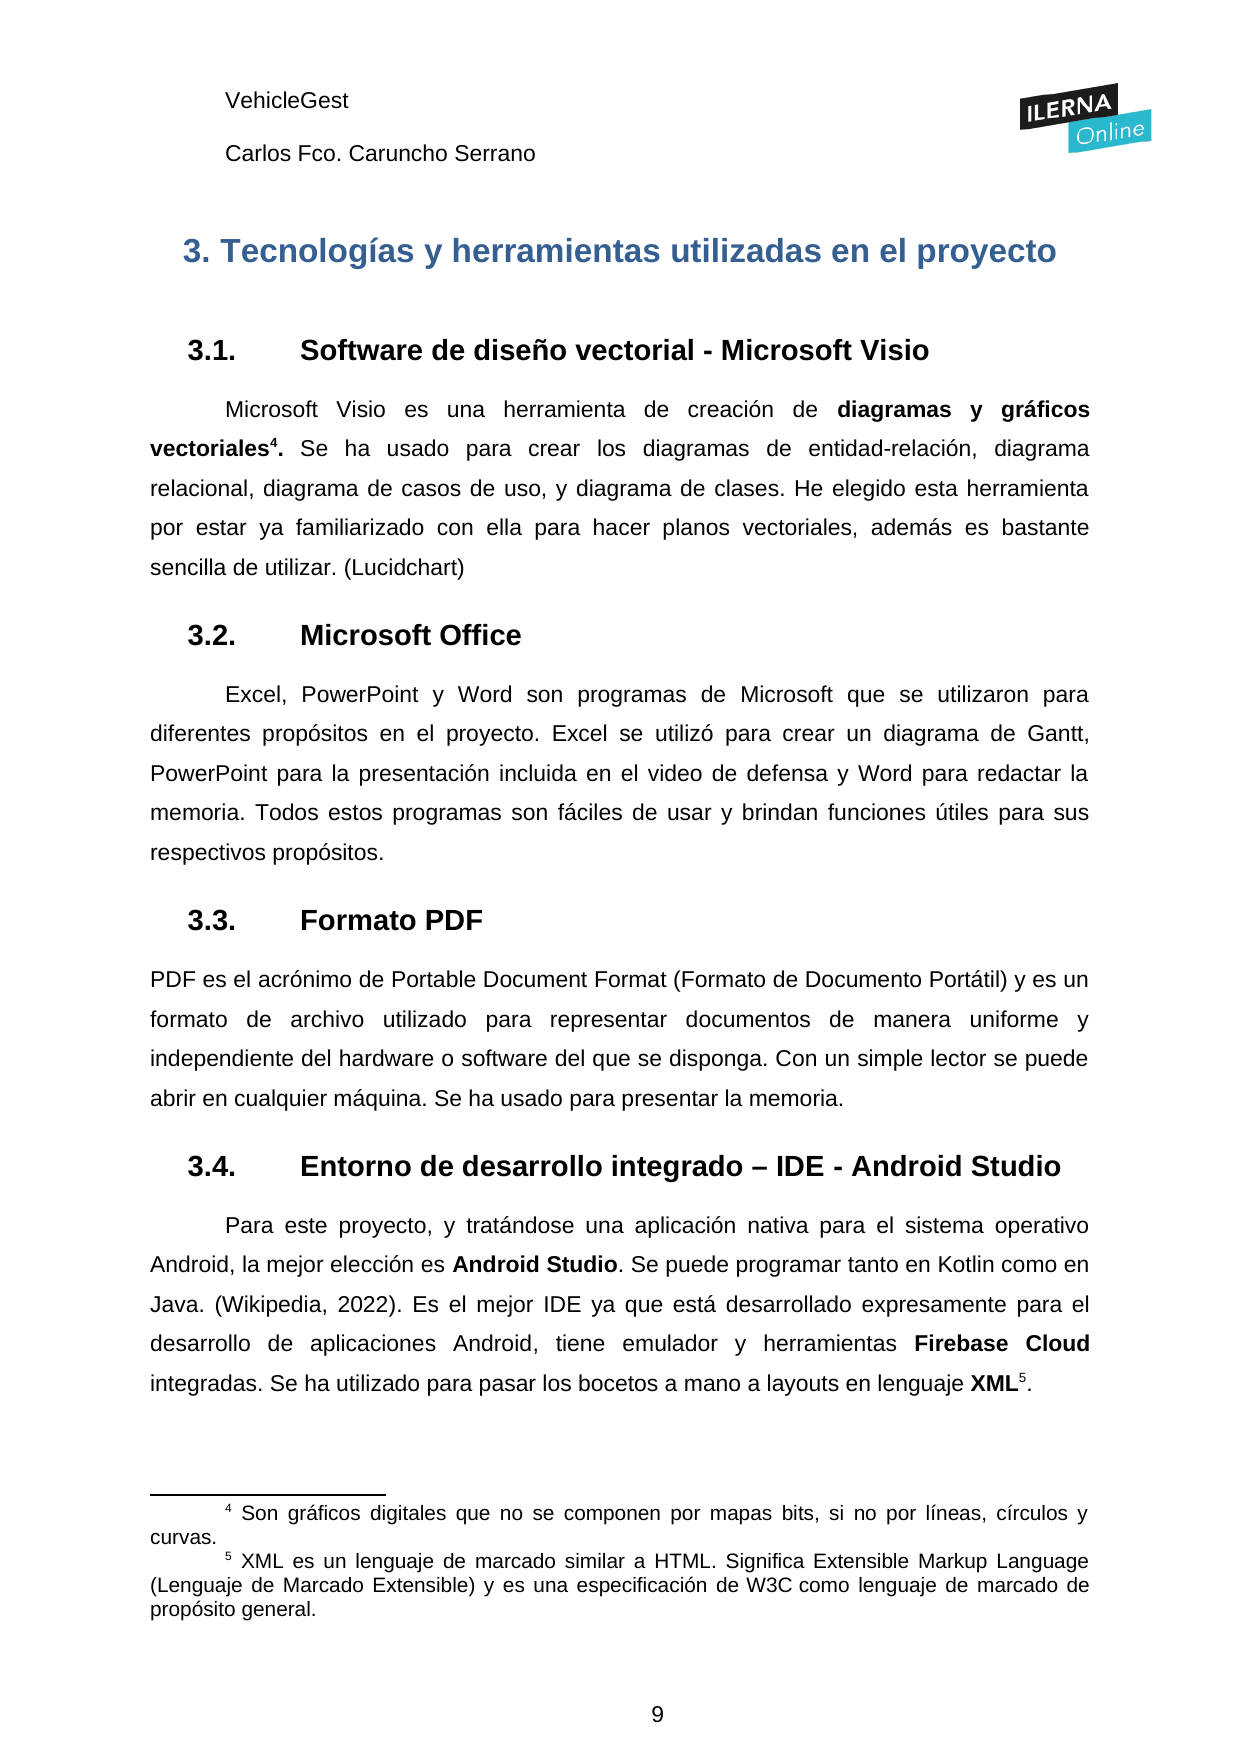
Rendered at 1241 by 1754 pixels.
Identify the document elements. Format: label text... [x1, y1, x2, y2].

text Excel, PowerPoint y Word son programas de Microsoft que se utilizaron para diferentes propósitos en el proyecto. Excel se utilizó para crear un diagrama de Gantt, PowerPoint para la presentación incluida en el video de defensa y Word para redactar la memoria. Todos estos programas son fáciles de usar y brindan funciones útiles para sus respectivos propósitos. [150, 681, 1090, 865]
text PDF es el acrónimo de Portable Document Format (Formato de Documento Portátil) y es un formato de archivo utilizado para representar documentos de manera uniforme y independiente del hardware o software del que se disponga. Con un simple lector se puede abrir en cualquier máquina. Se ha usado para presentar la memoria. [150, 966, 1090, 1111]
subtitle Entorno de desarrollo integrado – IDE - Android Studio [187, 1149, 1090, 1182]
text Para este proyecto, y tratándose una aplicación nativa para el sistema operativo Android, la mejor elección es Android Studio. Se puede programar tanto en Kotlin como en Java.. Es el mejor IDE ya que está desarrollado expresamente para el desarrollo de aplicaciones Android, tiene emulador y herramientas Firebase Cloud integradas. Se ha utilizado para pasar los bocetos a mano a layouts en lenguaje XML. [150, 1212, 1090, 1396]
subtitle Software de diseño vectorial - Microsoft Visio [187, 333, 1090, 366]
text Microsoft Visio es una herramienta de creación de diagramas y gráficos vectoriales. Se ha usado para crear los diagramas de entidad-relación, diagrama relacional, diagrama de casos de uso, y diagrama de clases. He elegido esta herramienta por estar ya familiarizado con ella para hacer planos vectoriales, además es bastante sencilla de utilizar. [150, 396, 1090, 580]
subtitle Formato PDF [187, 903, 1090, 937]
picture [1020, 83, 1152, 153]
subtitle Tecnologías y herramientas utilizadas en el proyecto [150, 231, 1090, 269]
subtitle Microsoft Office [187, 618, 1090, 652]
